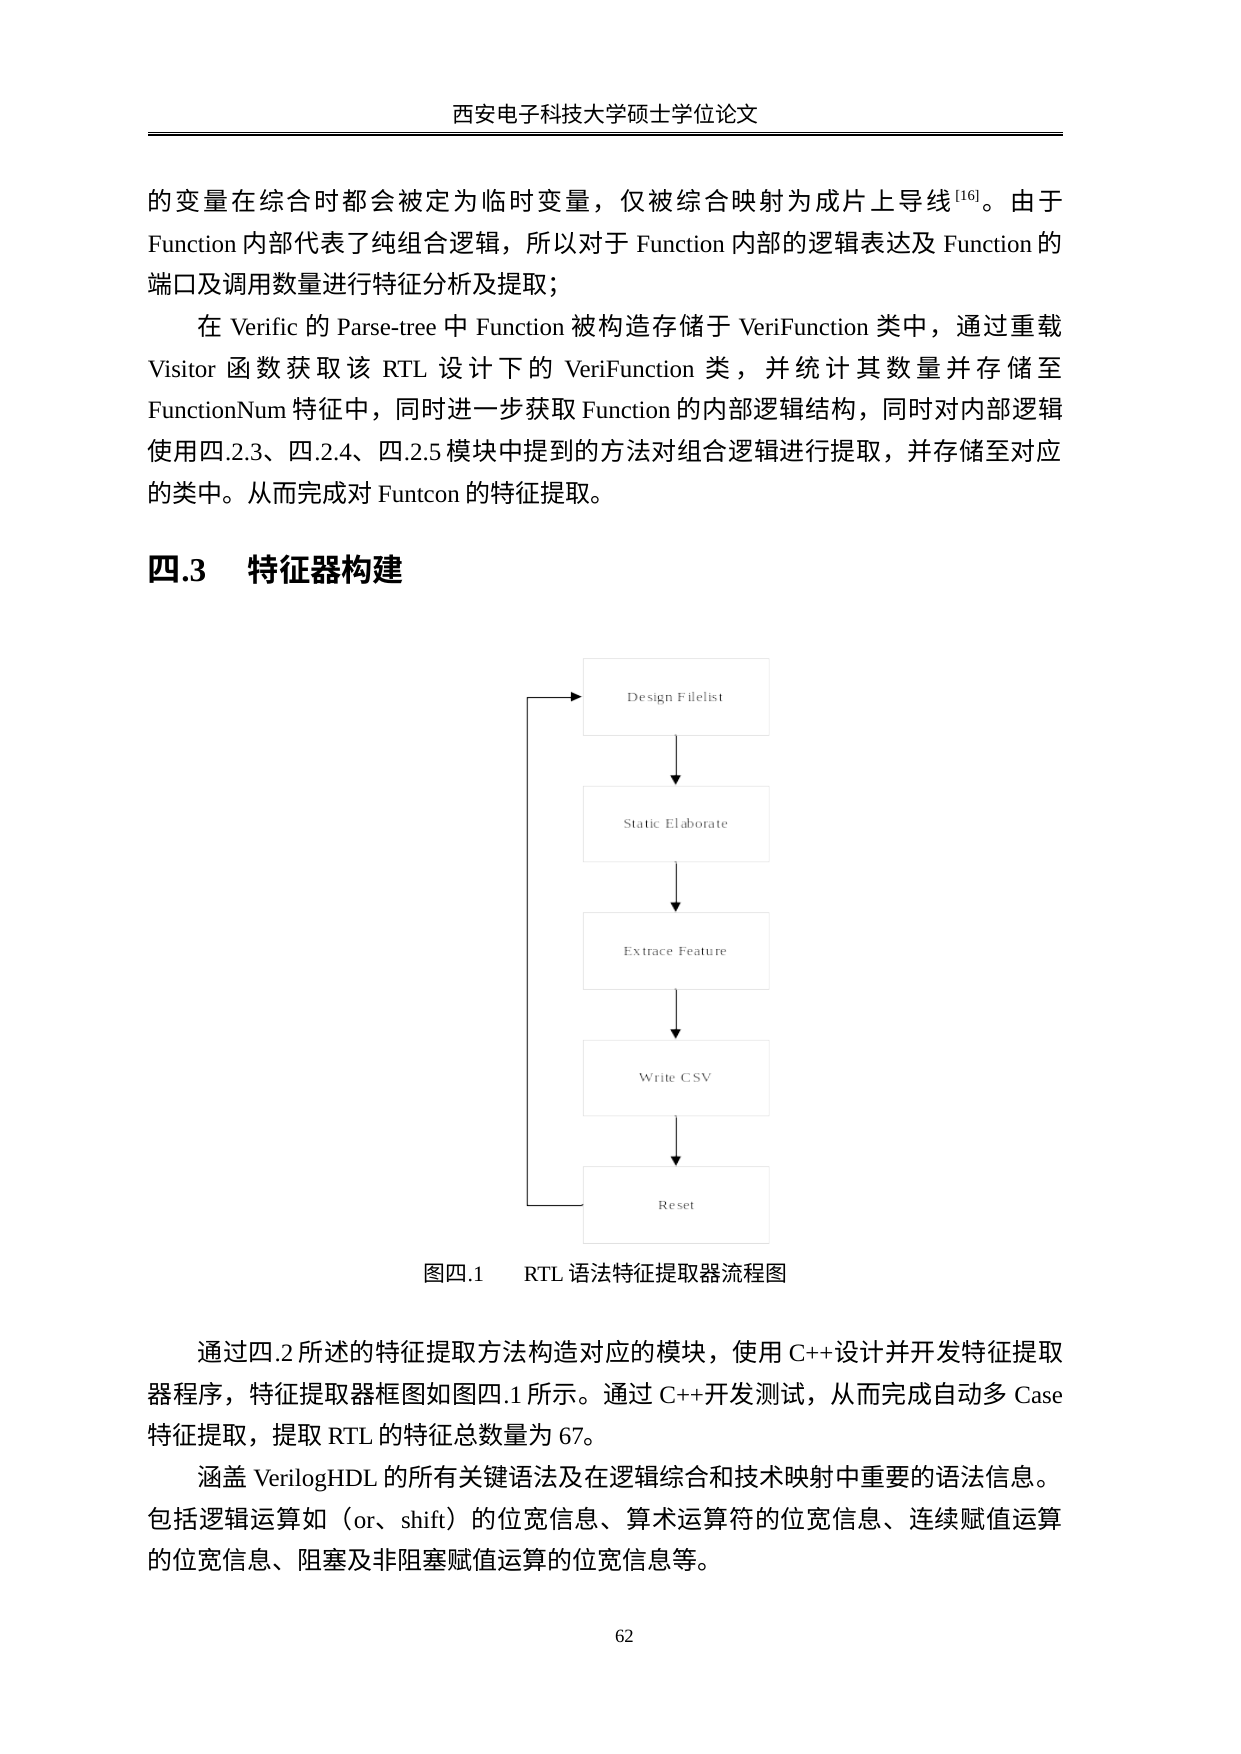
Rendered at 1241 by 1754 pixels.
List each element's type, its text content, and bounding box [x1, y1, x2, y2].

text RTL语法特征提取器流程图 [148, 1256, 1063, 1287]
text 通过4.2所述的特征提取方法构造对应的模块，使用C++设计并开发特征提取器程序，特征提取器框图如图4.16所示。通过C++开发测试，从而完成自动多Case特征提取，提取RTL的特征总数量为67。 [148, 1328, 1063, 1453]
text 涵盖VerilogHDL的所有关键语法及在逻辑综合和技术映射中重要的语法信息。包括逻辑运算如（or、shift）的位宽信息、算术运算符的位宽信息、连续赋值运算的位宽信息、阻塞及非阻塞赋值运算的位宽信息等。 [148, 1453, 1063, 1578]
subtitle 特征器构建 [148, 548, 1063, 590]
text 在Verilog HDL语句中，函数代表了纯组合逻辑。在函数语句块中定义的全部的变量在综合时都会被定为临时变量，仅被综合映射为成片上导线[16]。由于Function内部代表了纯组合逻辑，所以对于Function内部的逻辑表达及Function的端口及调用数量进行特征分析及提取； [148, 177, 1063, 302]
text 在Verific的Parse-tree中Function被构造存储于VeriFunction类中，通过重载Visitor函数获取该RTL设计下的VeriFunction类，并统计其数量并存储至FunctionNum特征中，同时进一步获取Function的内部逻辑结构，同时对内部逻辑使用4.2.3、4.2.4、4.2.5模块中提到的方法对组合逻辑进行提取，并存储至对应的类中。从而完成对Funtcon的特征提取。 [148, 302, 1063, 511]
